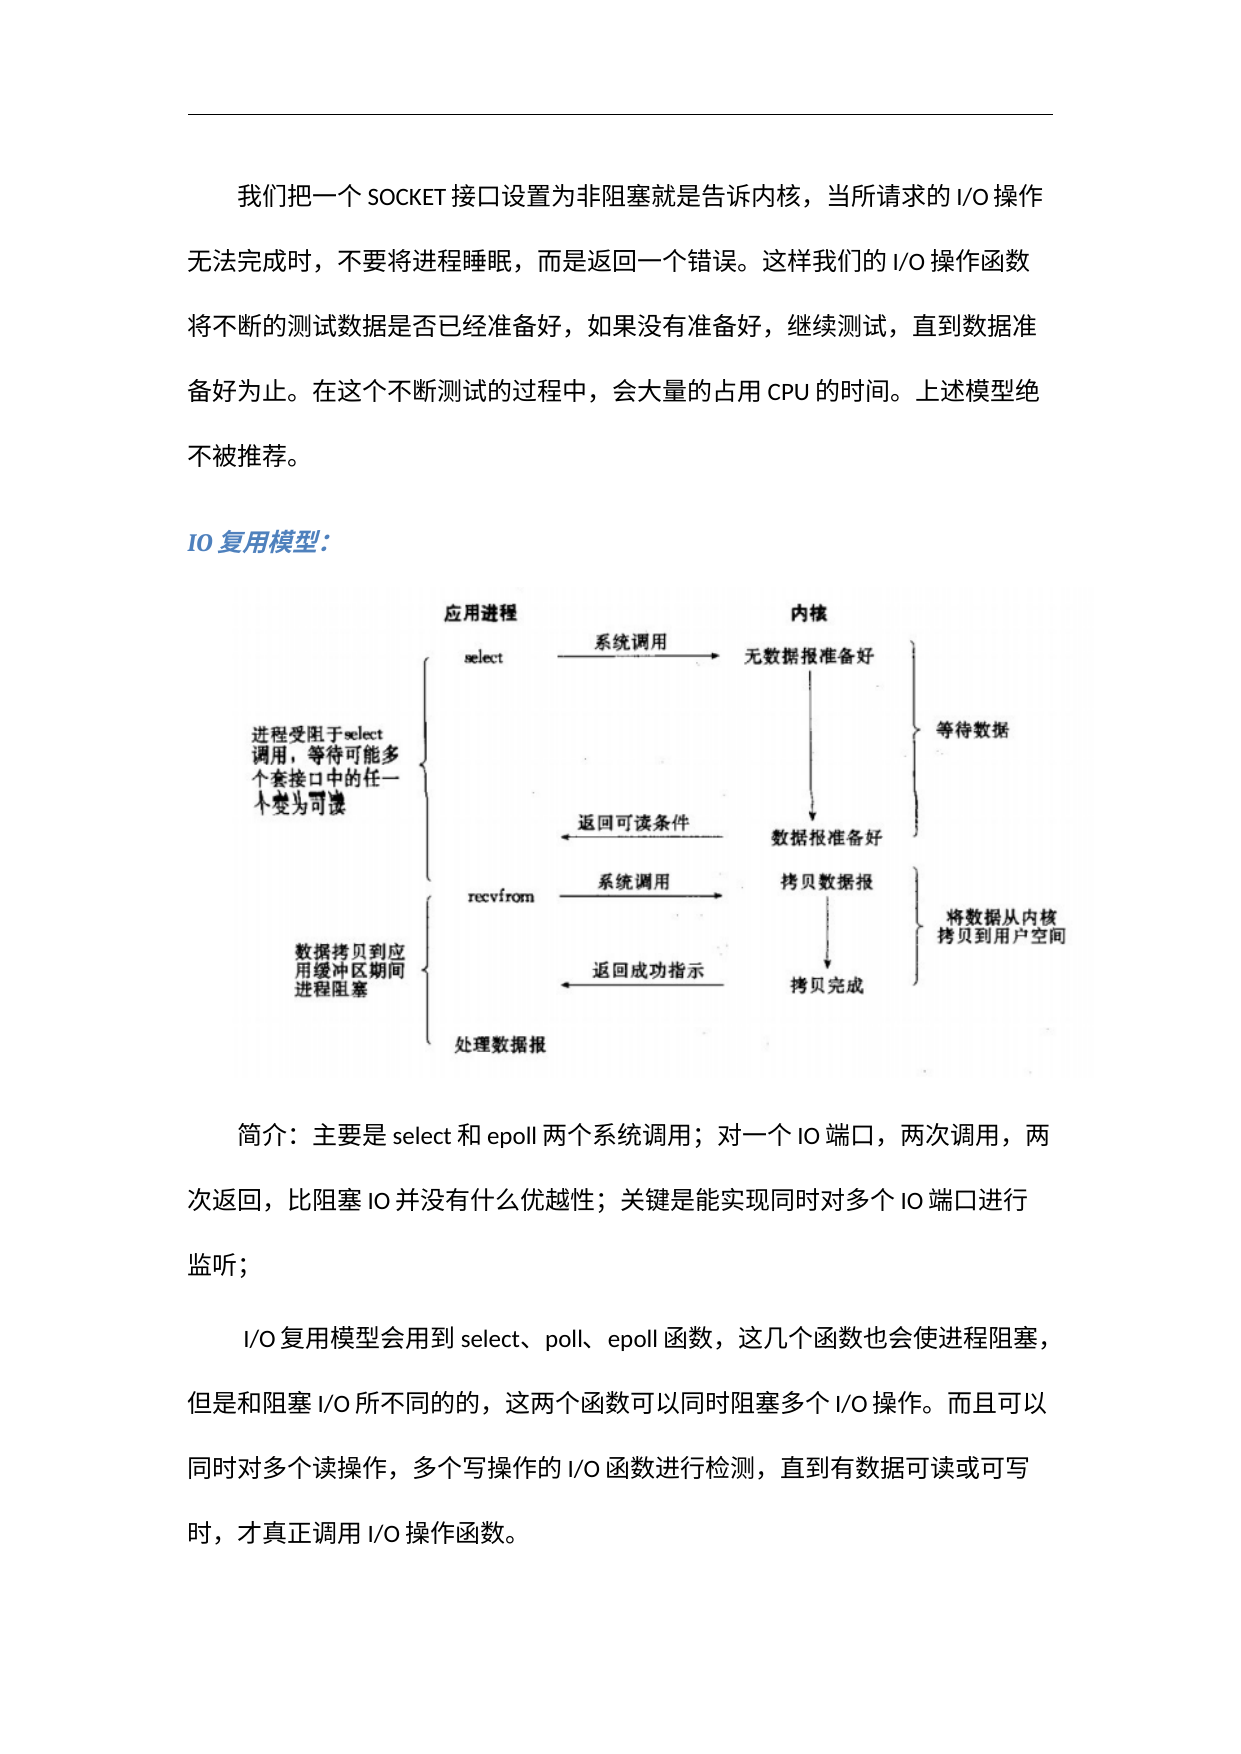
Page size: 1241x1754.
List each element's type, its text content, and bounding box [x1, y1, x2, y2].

picture [231, 587, 1097, 1078]
subtitle IO复用模型： [187, 508, 1053, 573]
text 我们把一个SOCKET接口设置为非阻塞就是告诉内核，当所请求的I/O操作无法完成时，不要将进程睡眠，而是返回一个错误。这样我们的I/O操作函数将不断的测试数据是否已经准备好，如果没有准备好，继续测试，直到数据准备好为止。在这个不断测试的过程中，会大量的占用CPU的时间。上述模型绝不被推荐。 [187, 162, 1053, 487]
text I/O复用模型会用到select、poll、epoll函数，这几个函数也会使进程阻塞，但是和阻塞I/O所不同的的，这两个函数可以同时阻塞多个I/O操作。而且可以同时对多个读操作，多个写操作的I/O函数进行检测，直到有数据可读或可写时，才真正调用I/O操作函数。 [187, 1304, 1053, 1564]
text 简介：主要是select和epoll两个系统调用；对一个IO端口，两次调用，两次返回，比阻塞IO并没有什么优越性；关键是能实现同时对多个IO端口进行监听； [187, 1101, 1053, 1296]
